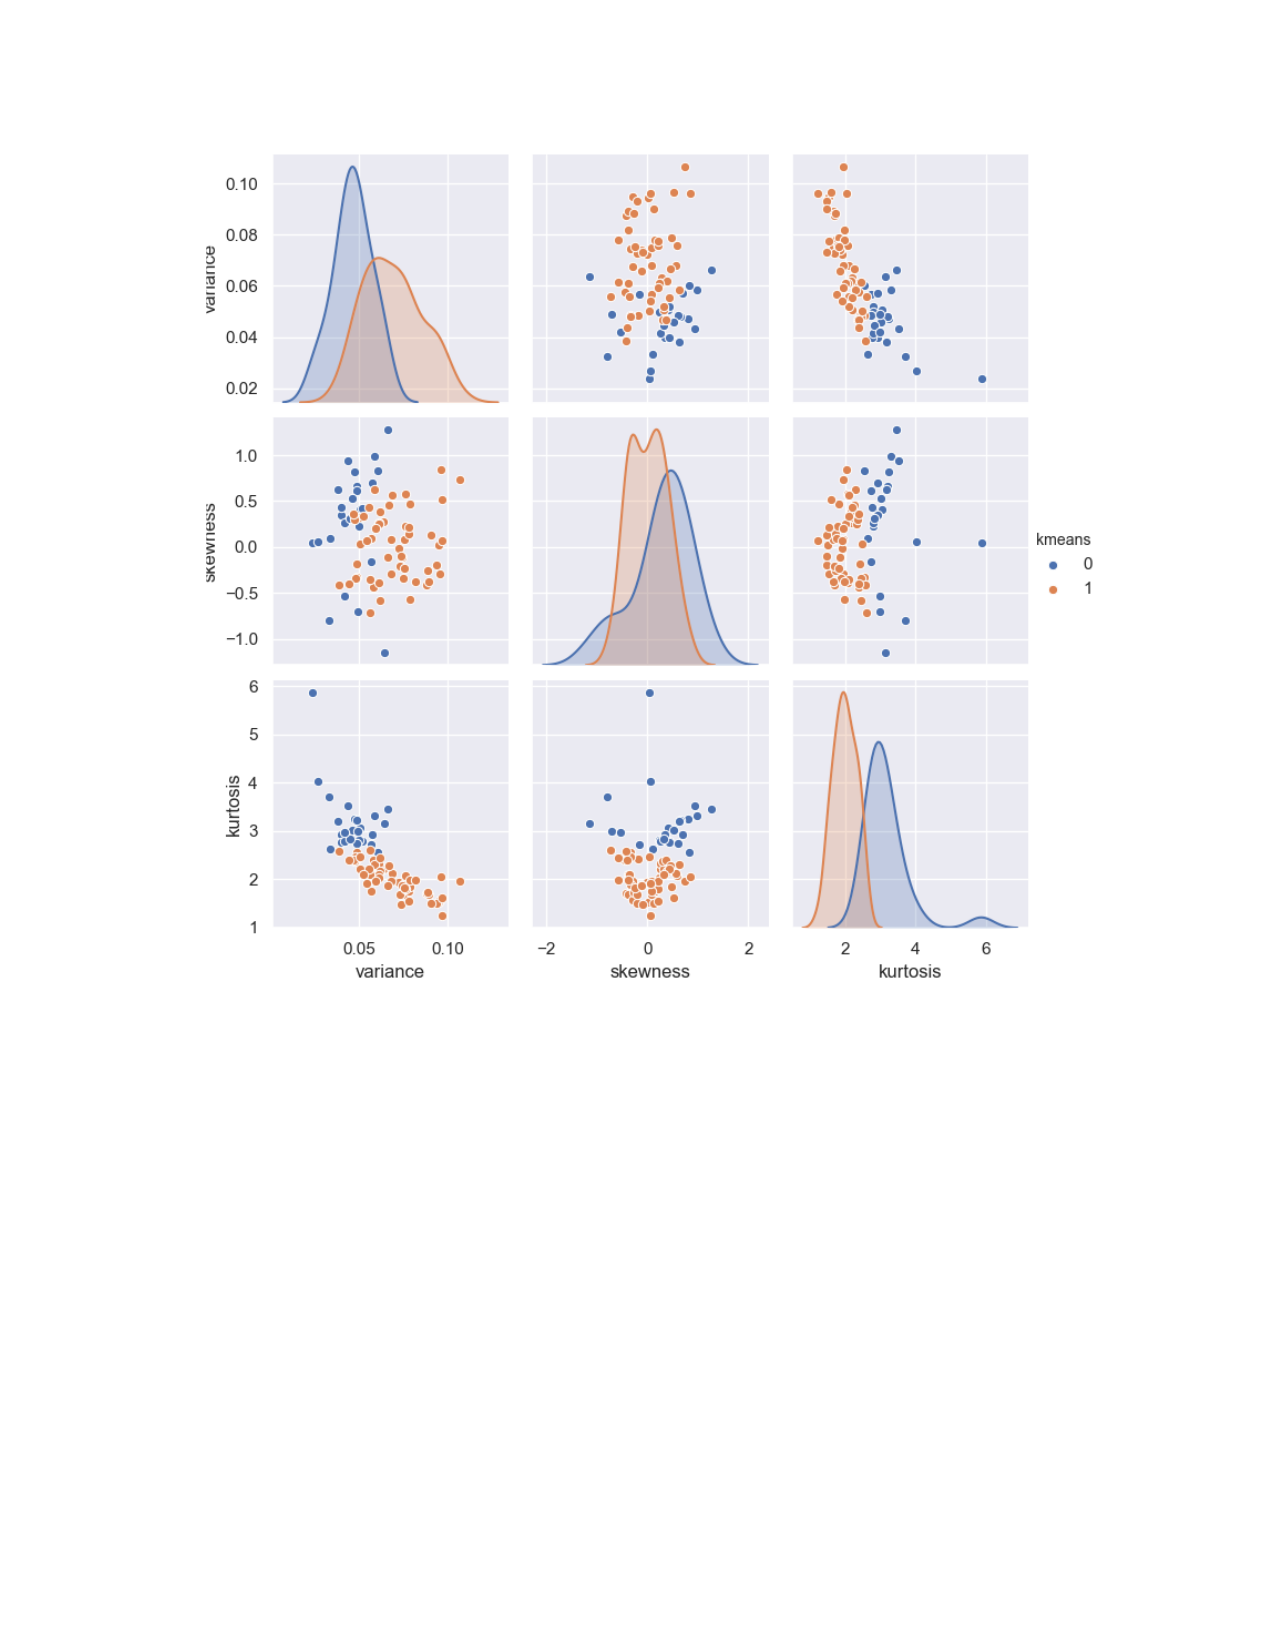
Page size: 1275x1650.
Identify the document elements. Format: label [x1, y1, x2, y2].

picture [206, 150, 1107, 981]
